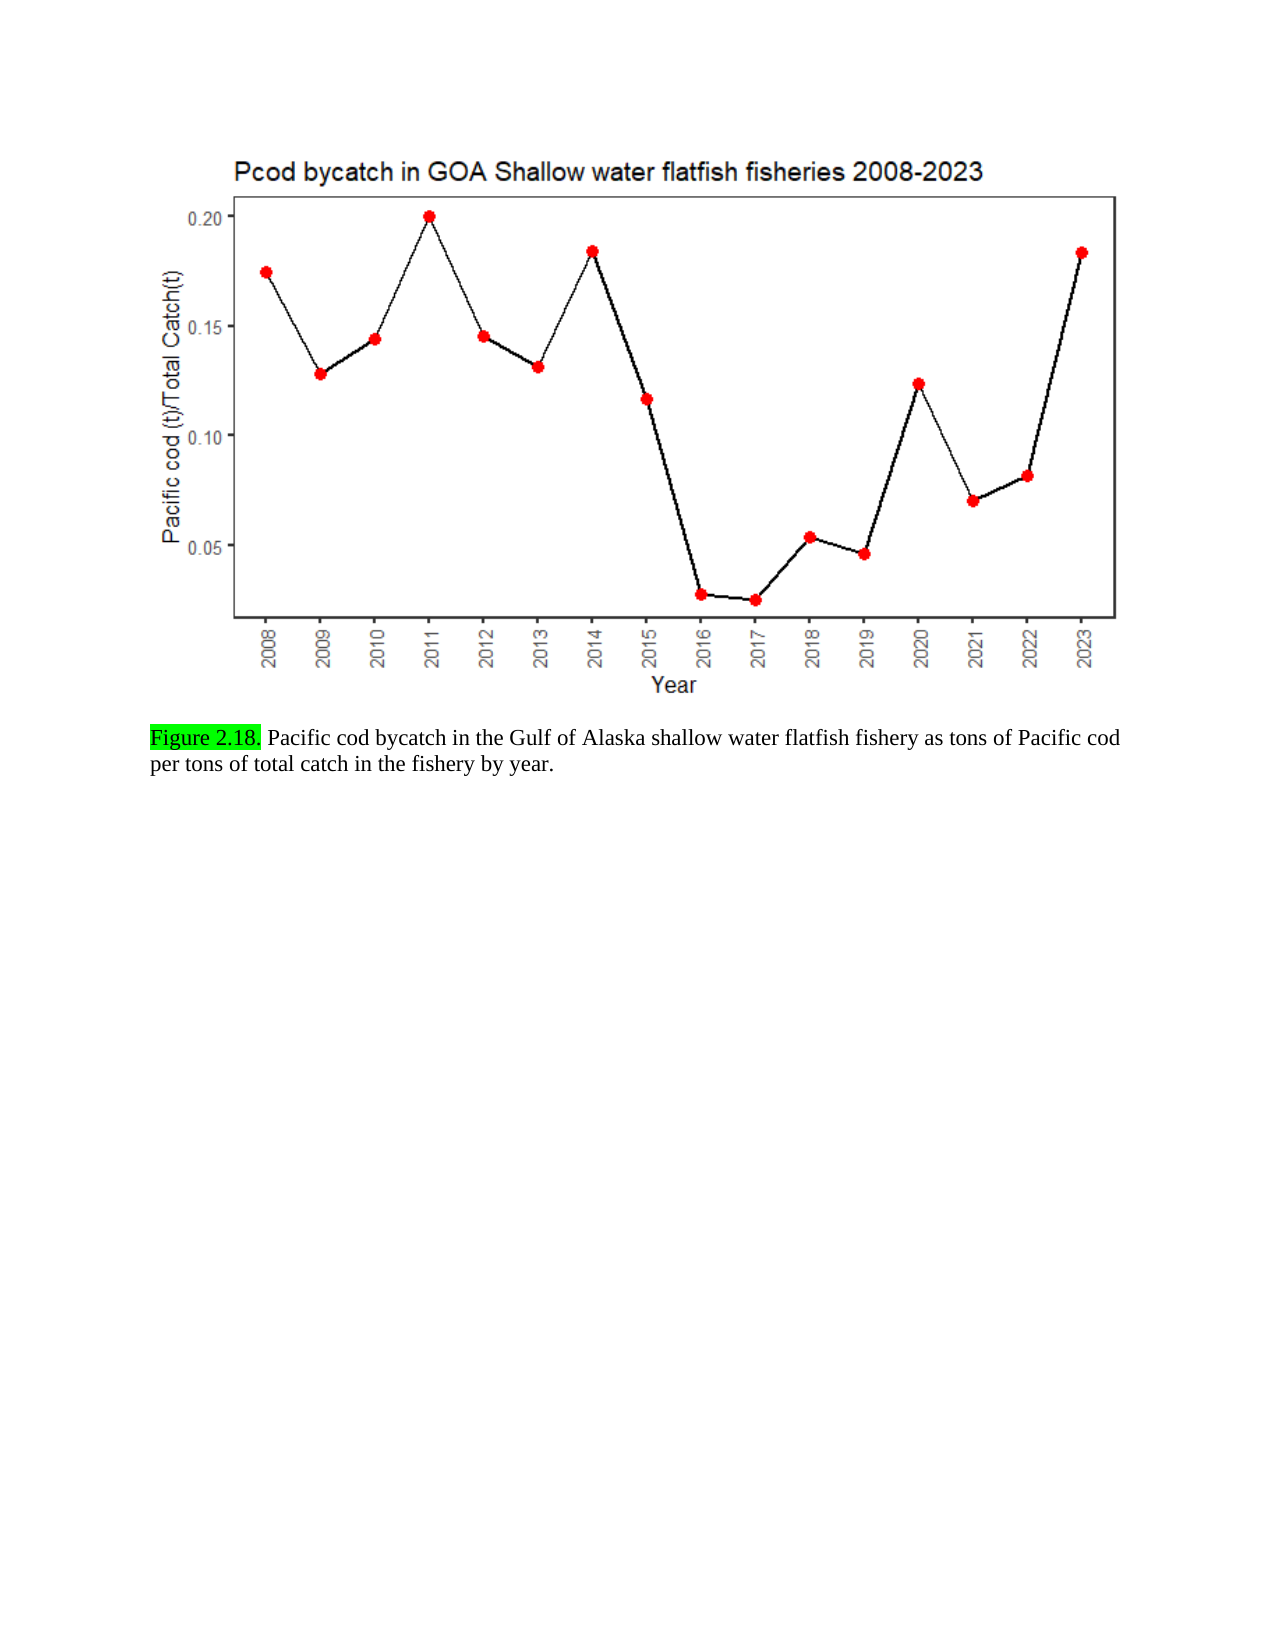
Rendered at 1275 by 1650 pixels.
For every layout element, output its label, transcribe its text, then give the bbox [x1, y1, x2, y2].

subtitle Figure 2.18. Pacific cod bycatch in the Gulf of Alaska shallow water flatfish fishery as tons of Pacific cod per tons of total catch in the fishery by year. [150, 724, 1125, 776]
picture [150, 150, 1125, 707]
